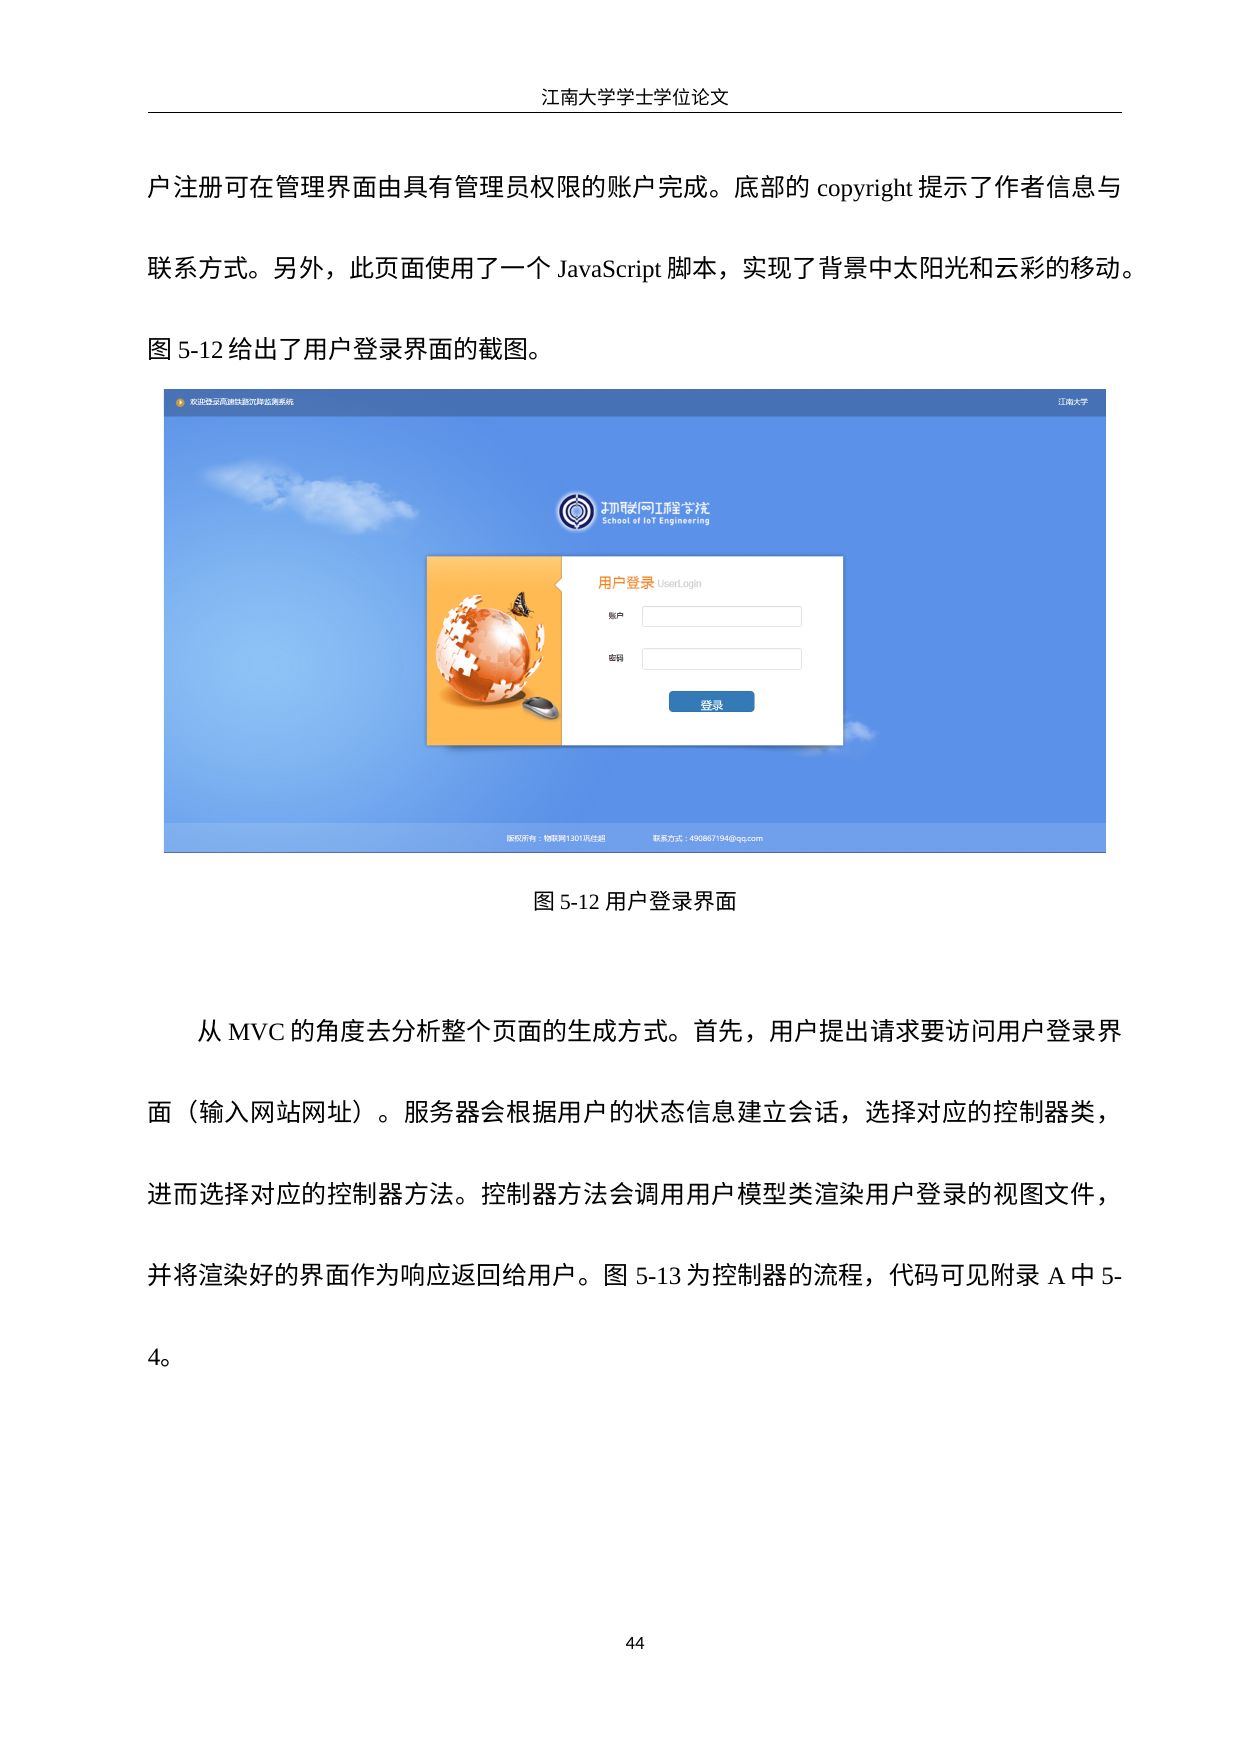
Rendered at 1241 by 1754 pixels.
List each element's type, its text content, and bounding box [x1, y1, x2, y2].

text 从MVC的角度去分析整个页面的生成方式。首先，用户提出请求要访问用户登录界面（输入网站网址）。服务器会根据用户的状态信息建立会话，选择对应的控制器类，进而选择对应的控制器方法。控制器方法会调用用户模型类渲染用户登录的视图文件，并将渲染好的界面作为响应返回给用户。图5-13为控制器的流程，代码可见附录A中5-4。 [148, 997, 1122, 1387]
text 图5-12 用户登录界面 [148, 883, 1122, 916]
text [148, 153, 1122, 380]
picture [163, 389, 1106, 853]
